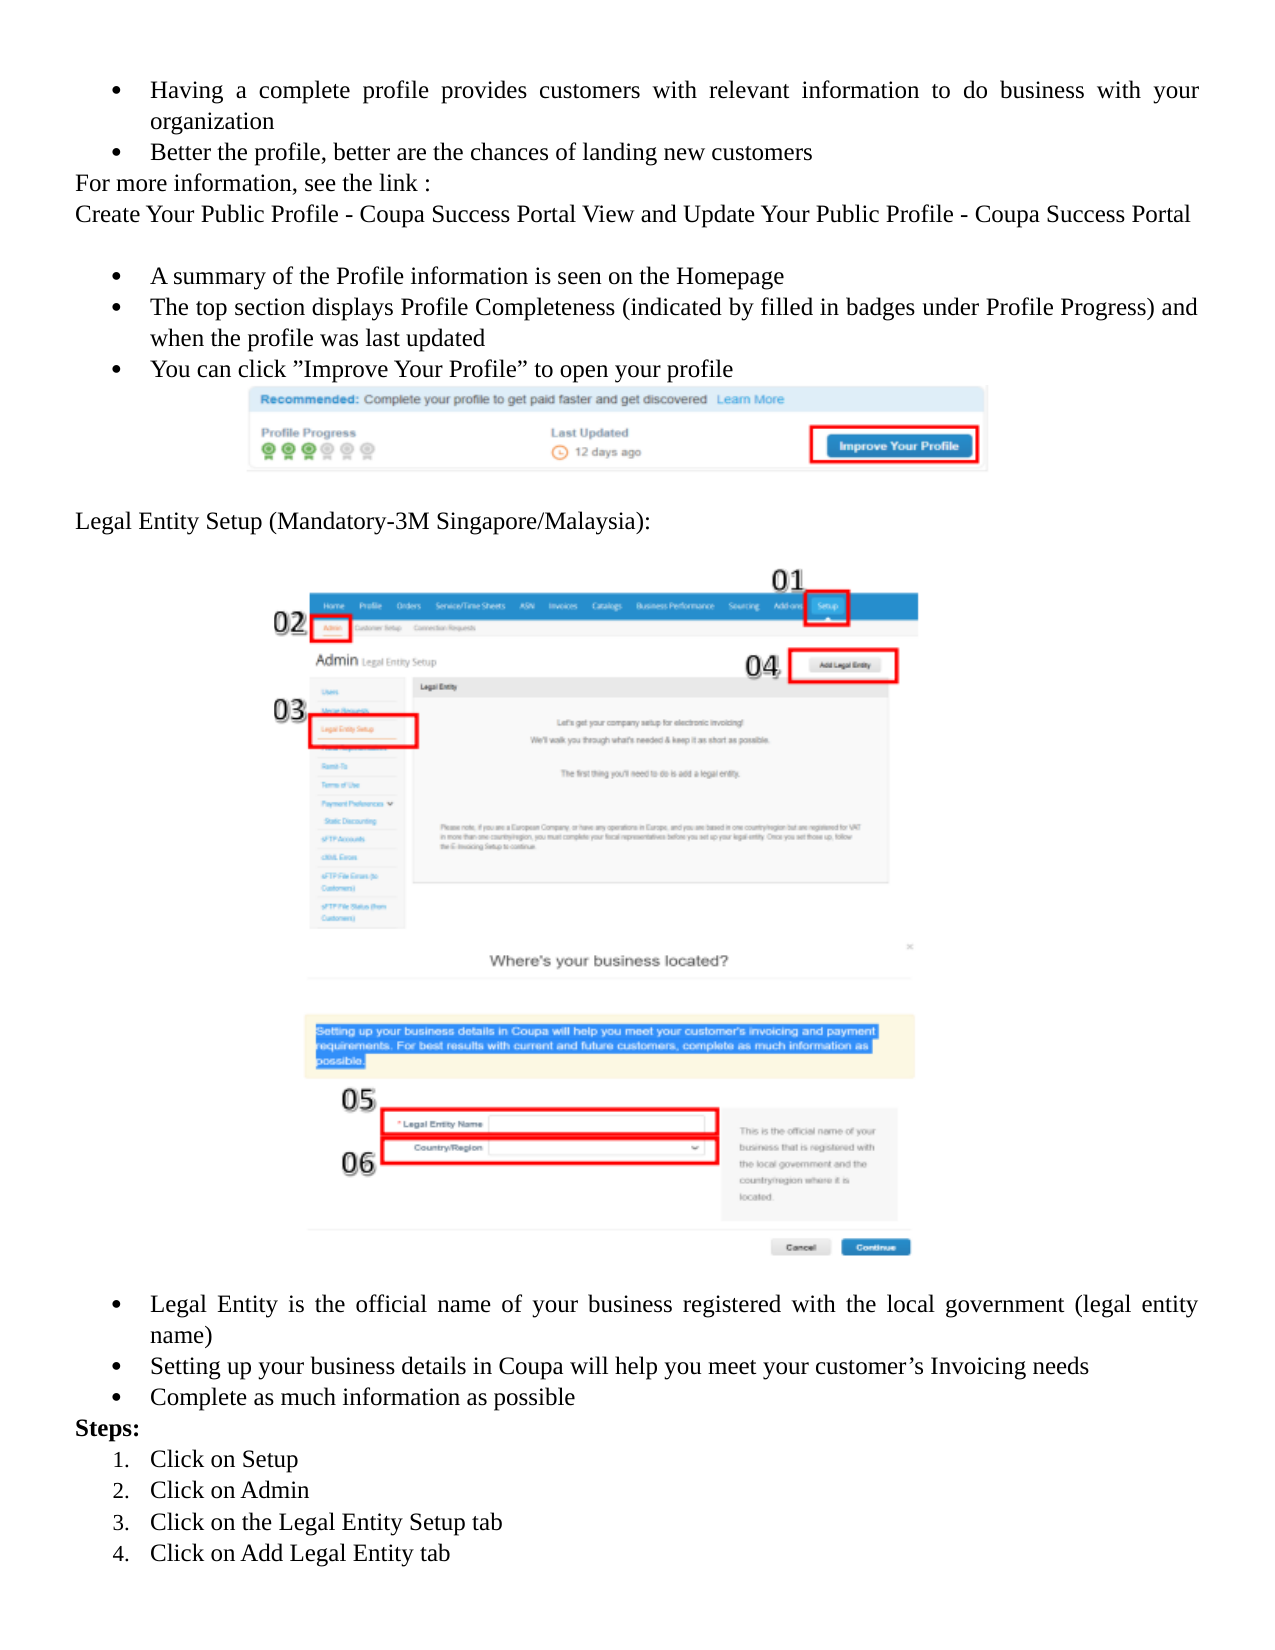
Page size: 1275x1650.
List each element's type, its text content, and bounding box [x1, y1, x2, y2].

list A summary of the Profile information is seen on the Homepage [112, 261, 1200, 290]
text Legal Entity Setup (Mandatory-3M Singapore/Malaysia): [75, 506, 1200, 535]
list Complete as much information as possible [112, 1382, 1200, 1411]
list Click on Setup [112, 1444, 1200, 1473]
list Click on the Legal Entity Setup tab [112, 1507, 1200, 1535]
text Steps: [75, 1413, 1200, 1442]
list Better the profile, better are the chances of landing new customers [112, 137, 1200, 166]
text For more information, see the link : [75, 168, 1200, 197]
list Click on Admin [112, 1476, 1200, 1504]
text Create Your Public Profile - Coupa Success Portal View and Update Your Public Profile - Coupa Success Portal [75, 199, 1200, 228]
list Setting up your business details in Coupa will help you meet your customer’s Invoicing needs [112, 1351, 1200, 1380]
list Click on Add Legal Entity tab [112, 1538, 1200, 1566]
list The top section displays Profile Completeness (indicated by filled in badges under Profile Progress) and when the profile was last updated [112, 292, 1200, 352]
list Legal Entity is the official name of your business registered with the local government (legal entity name) [112, 1289, 1200, 1349]
list You can click ”Improve Your Profile” to open your profile [112, 354, 1200, 383]
list Having a complete profile provides customers with relevant information to do business with your organization [112, 75, 1200, 135]
